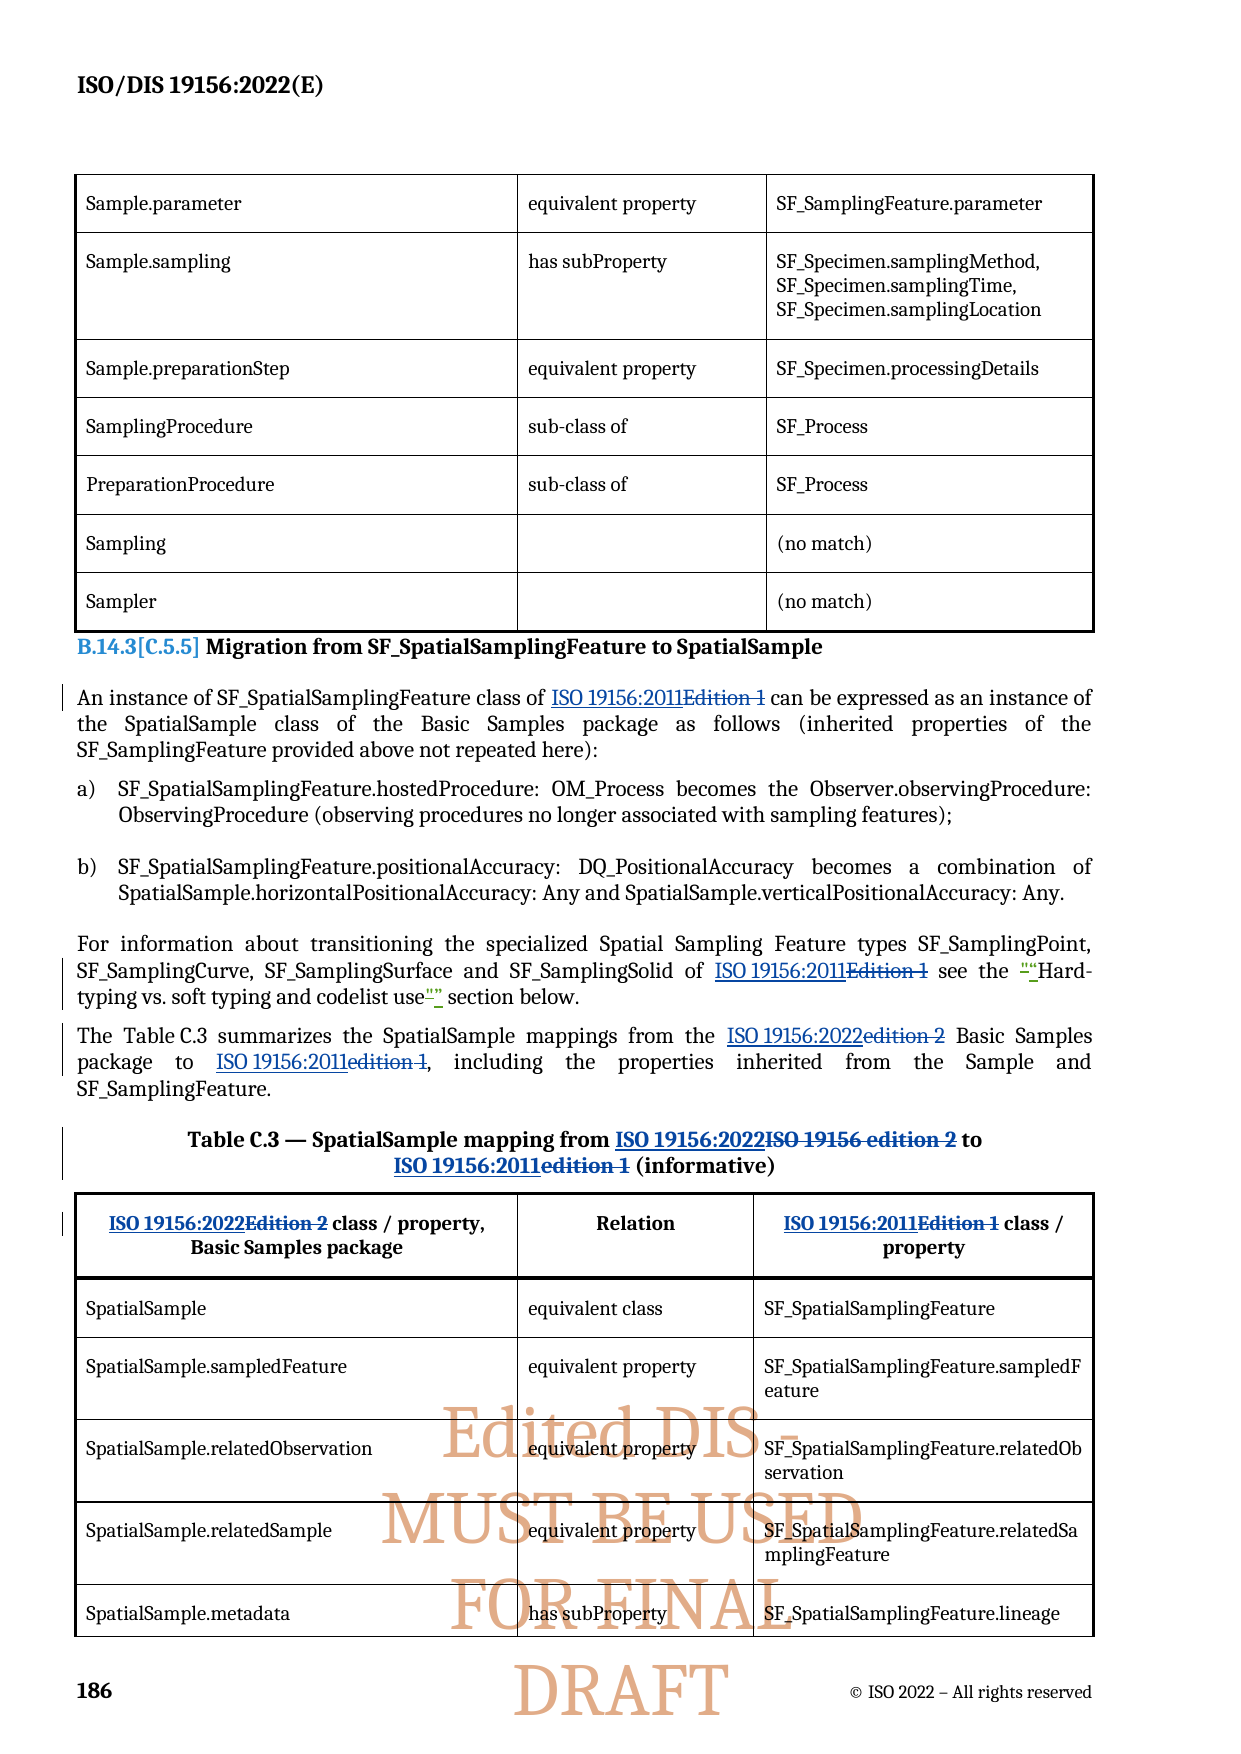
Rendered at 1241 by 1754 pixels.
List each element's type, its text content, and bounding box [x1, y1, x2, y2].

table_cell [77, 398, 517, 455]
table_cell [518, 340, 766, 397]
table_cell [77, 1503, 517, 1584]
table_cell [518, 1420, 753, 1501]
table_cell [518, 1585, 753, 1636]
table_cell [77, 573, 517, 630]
list a) SF_SpatialSamplingFeature.hostedProcedure: OM_Process becomes the Observer.observingProcedure: ObservingProcedure (observing procedures no longer associated with sampling features); [77, 776, 1092, 828]
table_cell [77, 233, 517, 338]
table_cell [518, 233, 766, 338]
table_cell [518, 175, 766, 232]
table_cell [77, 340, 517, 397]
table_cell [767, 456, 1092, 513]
title Table C.3 — SpatialSample mapping from to (informative) [77, 1127, 1092, 1179]
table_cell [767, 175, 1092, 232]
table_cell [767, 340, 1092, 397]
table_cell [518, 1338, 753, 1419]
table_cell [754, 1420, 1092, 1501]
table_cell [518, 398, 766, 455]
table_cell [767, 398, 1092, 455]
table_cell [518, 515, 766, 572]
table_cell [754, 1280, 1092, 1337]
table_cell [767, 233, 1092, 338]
text For information about transitioning the specialized Spatial Sampling Feature types SF_SamplingPoint, SF_SamplingCurve, SF_SamplingSurface and SF_SamplingSolid of see the Hard-typing vs. soft typing and codelist use section below. [77, 931, 1092, 1010]
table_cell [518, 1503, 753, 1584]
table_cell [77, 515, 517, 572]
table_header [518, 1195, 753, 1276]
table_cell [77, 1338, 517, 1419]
text An instance of SF_SpatialSamplingFeature class of can be expressed as an instance of the SpatialSample class of the Basic Samples package as follows (inherited properties of the SF_SamplingFeature provided above not repeated here): [77, 684, 1092, 763]
text Migration from SF_SpatialSamplingFeature to SpatialSample [77, 633, 1092, 659]
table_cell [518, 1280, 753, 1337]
list b) SF_SpatialSamplingFeature.positionalAccuracy: DQ_PositionalAccuracy becomes a combination of SpatialSample.horizontalPositionalAccuracy: Any and SpatialSample.verticalPositionalAccuracy: Any. [77, 853, 1092, 906]
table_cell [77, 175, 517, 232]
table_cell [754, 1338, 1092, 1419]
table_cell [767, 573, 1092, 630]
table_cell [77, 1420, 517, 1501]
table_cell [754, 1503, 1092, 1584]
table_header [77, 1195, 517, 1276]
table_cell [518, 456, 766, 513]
text The Table C.3 summarizes the SpatialSample mappings from the Basic Samples package to , including the properties inherited from the Sample and SF_SamplingFeature. [77, 1023, 1092, 1102]
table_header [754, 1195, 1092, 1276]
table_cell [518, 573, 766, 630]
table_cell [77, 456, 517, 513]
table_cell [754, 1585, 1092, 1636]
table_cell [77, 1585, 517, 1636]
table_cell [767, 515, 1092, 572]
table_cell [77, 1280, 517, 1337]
